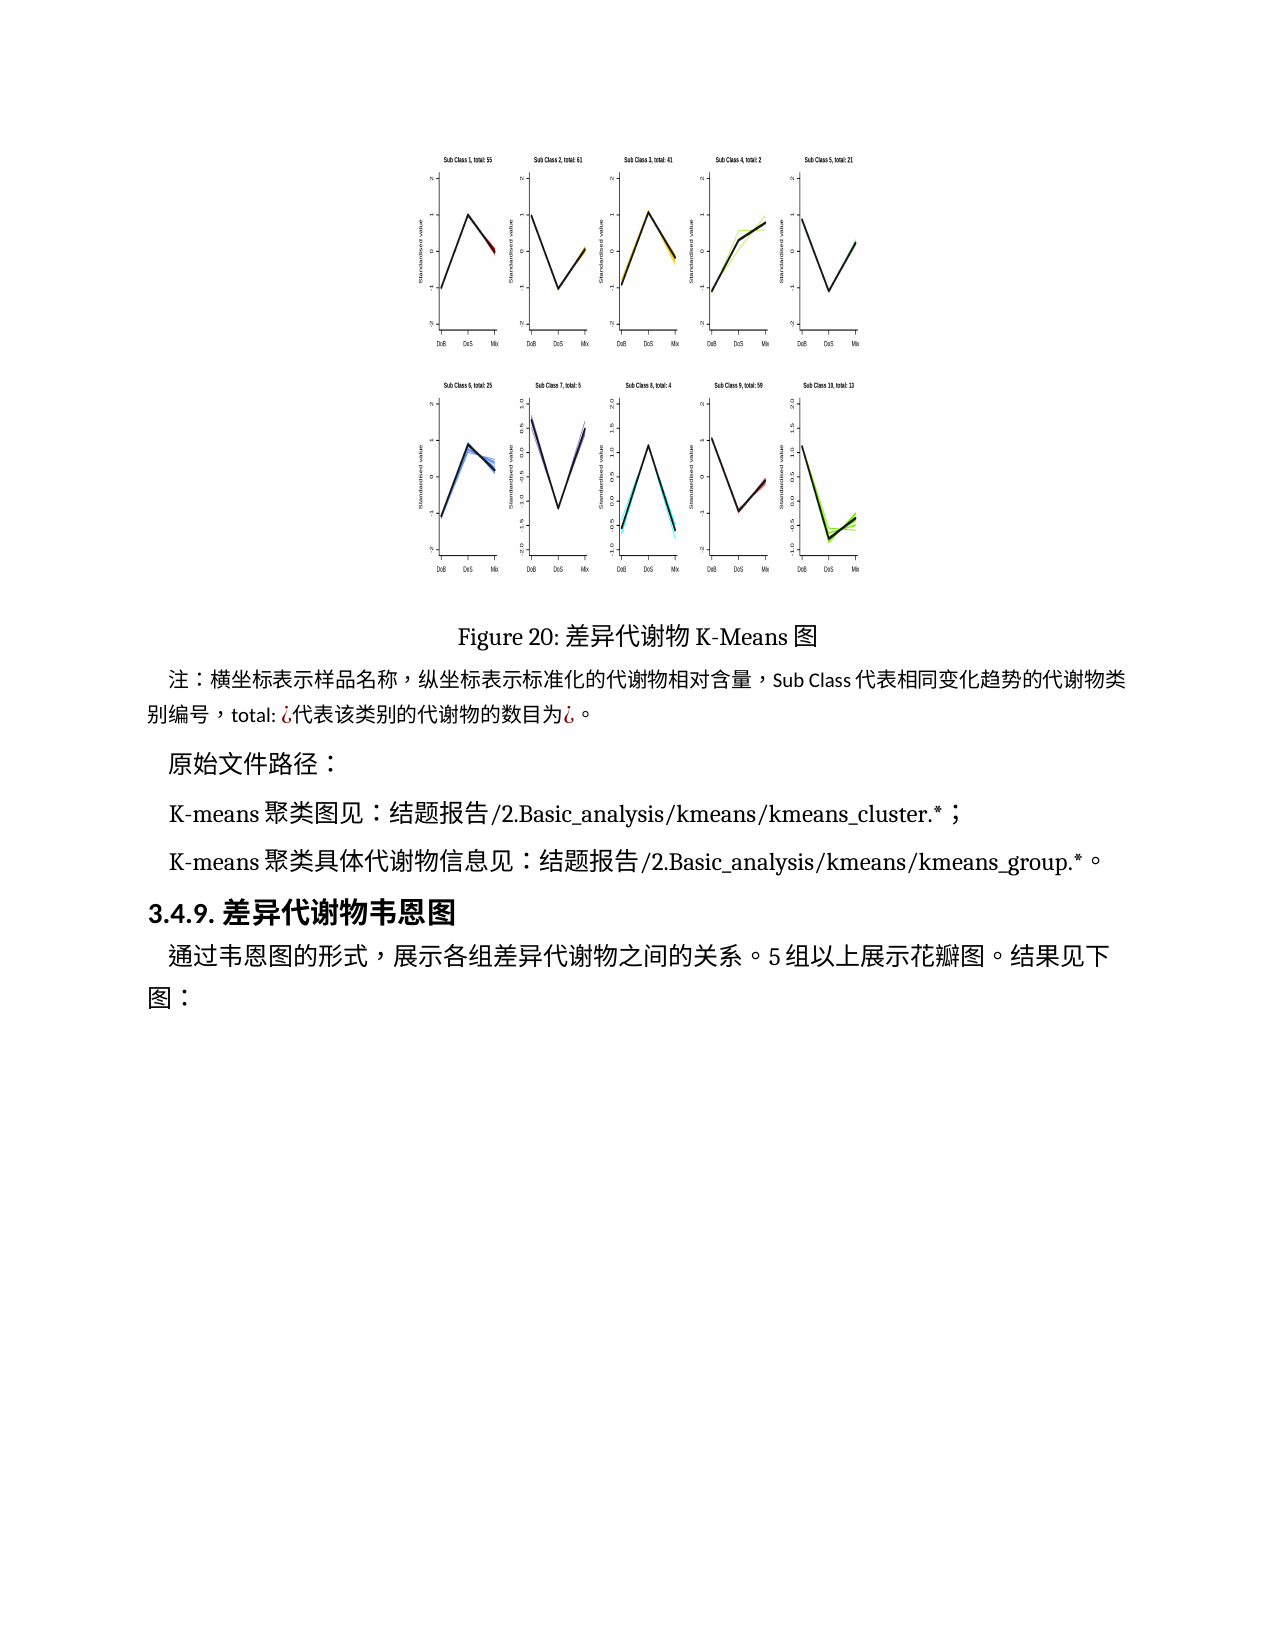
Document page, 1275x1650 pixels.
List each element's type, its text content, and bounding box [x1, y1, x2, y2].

text 原始文件路径： [148, 746, 1127, 781]
picture [412, 147, 863, 598]
text 通过韦恩图的形式，展示各组差异代谢物之间的关系。5组以上展示花瓣图。结果见下图： [148, 939, 1127, 1015]
text 注：横坐标表示样品名称，纵坐标表示标准化的代谢物相对含量，Sub Class代表相同变化趋势的代谢物类别编号，total: 代表该类别的代谢物的数目为。 [148, 665, 1127, 729]
text K-means聚类具体代谢物信息见：结题报告/2.Basic_analysis/kmeans/kmeans_group.*。 [148, 844, 1127, 878]
text Figure : 差异代谢物K-Means图 [148, 618, 1127, 652]
text K-means聚类图见：结题报告/2.Basic_analysis/kmeans/kmeans_cluster.*； [148, 795, 1127, 829]
subtitle 差异代谢物韦恩图 [148, 893, 1127, 932]
